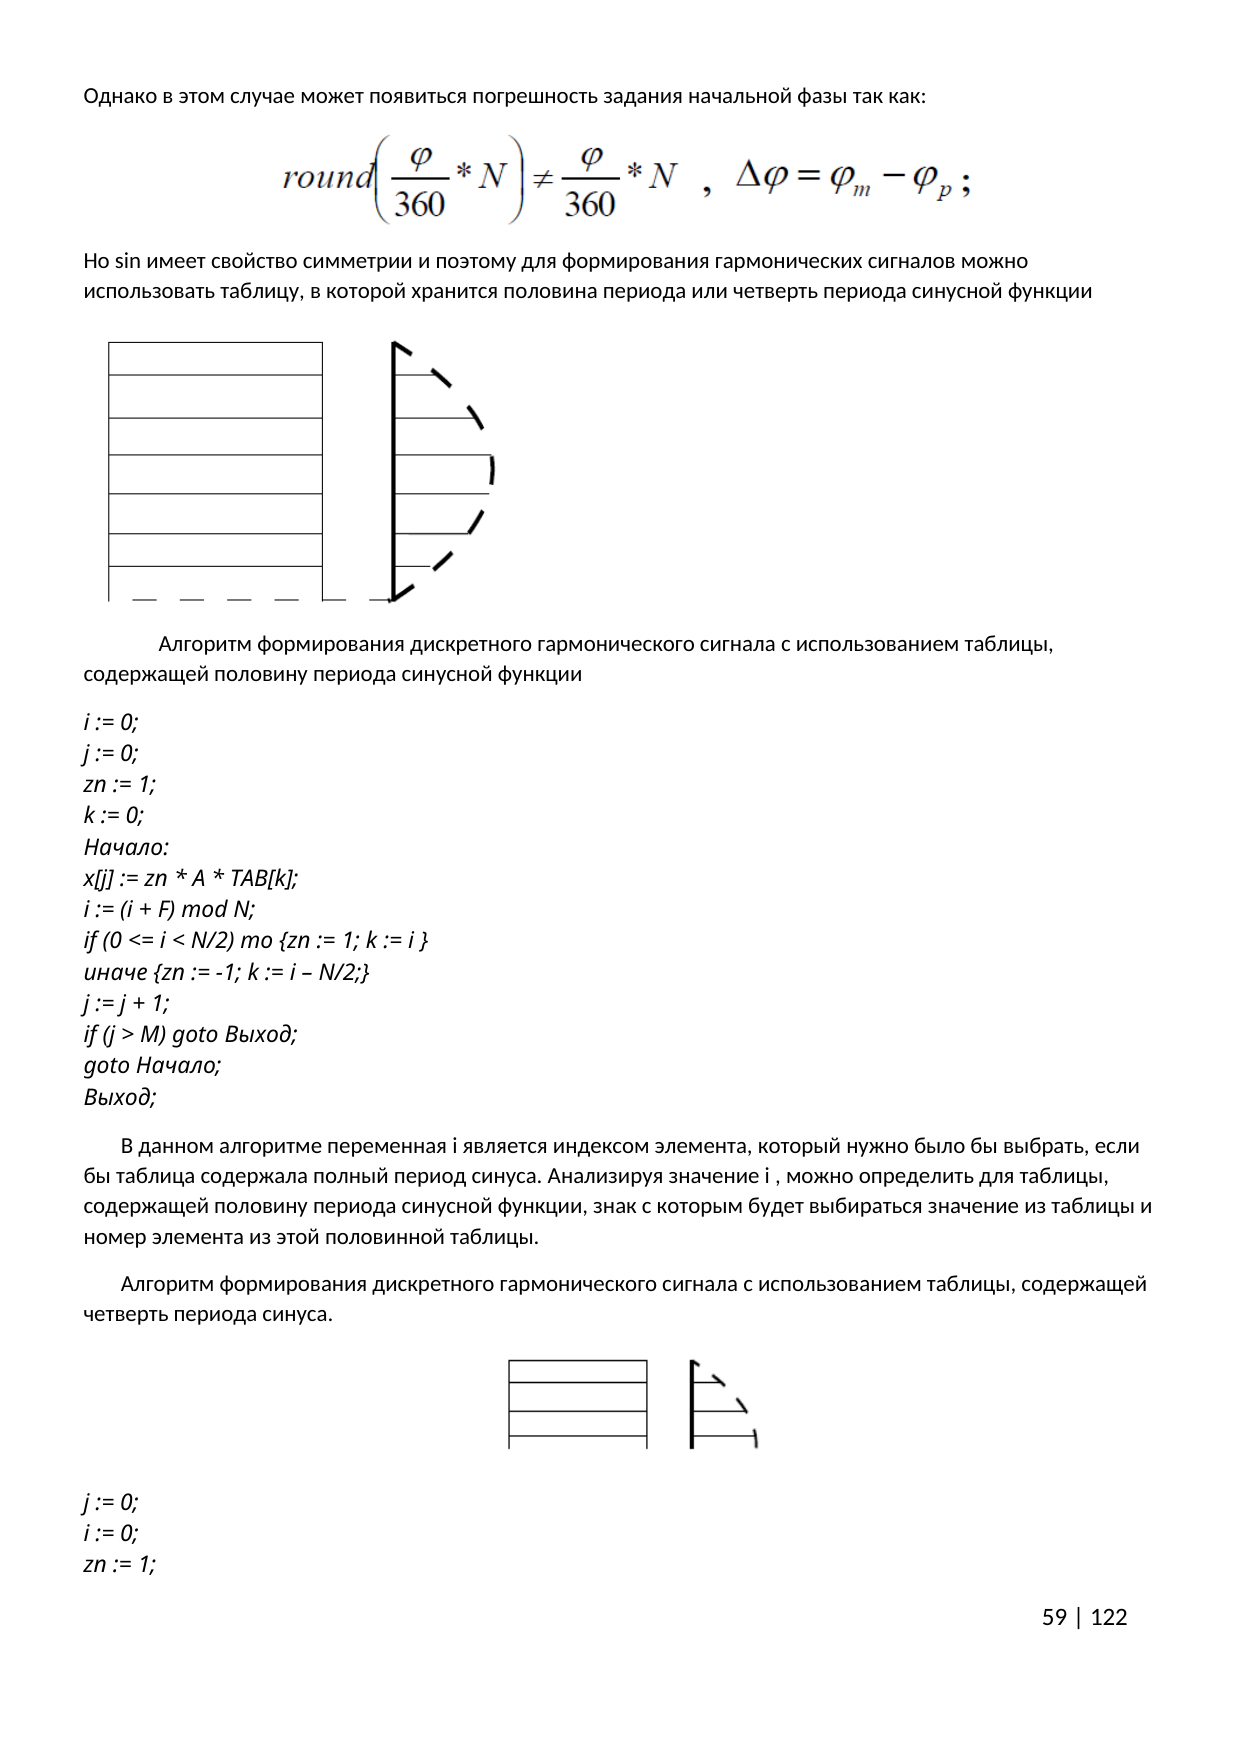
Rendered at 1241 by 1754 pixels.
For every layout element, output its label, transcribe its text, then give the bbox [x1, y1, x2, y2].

picture [263, 128, 976, 228]
text goto Начало; [83, 1049, 1155, 1081]
text Выход; [83, 1081, 1155, 1112]
text if (j > M) goto Выход; [83, 1018, 1155, 1049]
text j := 0; [83, 737, 1155, 768]
text j := 0; [83, 1486, 1155, 1517]
text x[j] := zn * A * TAB[k]; [83, 862, 1155, 893]
text В данном алгоритме переменная i является индексом элемента, который нужно было бы выбрать, если бы таблица содержала полный период синуса. Анализируя значение i , можно определить для таблицы, содержащей половину периода синусной функции, знак с которым будет выбираться значение из таблицы и номер элемента из этой половинной таблицы. [83, 1131, 1155, 1250]
text zn := 1; [83, 1548, 1155, 1579]
text i := (i + F) mod N; [83, 893, 1155, 924]
text i := 0; [83, 1517, 1155, 1548]
text Начало: [83, 831, 1155, 862]
text Алгоритм формирования дискретного гармонического сигнала с использованием таблицы, содержащей половину периода синусной функции [83, 629, 1155, 687]
text Однако в этом случае может появиться погрешность задания начальной фазы так как: [83, 81, 1155, 109]
text i := 0; [83, 706, 1155, 737]
text j := j + 1; [83, 987, 1155, 1018]
text zn := 1; [83, 768, 1155, 799]
picture [83, 323, 504, 610]
text Но sin имеет свойство симметрии и поэтому для формирования гармонических сигналов можно использовать таблицу, в которой хранится половина периода или четверть периода синусной функции [83, 246, 1155, 304]
text if (0 <= i < N/2) тo {zn := 1; k := i } [83, 924, 1155, 956]
picture [499, 1345, 776, 1467]
text k := 0; [83, 799, 1155, 831]
text иначе {zn := -1; k := i – N/2;} [83, 956, 1155, 987]
text Алгоритм формирования дискретного гармонического сигнала с использованием таблицы, содержащей четверть периода синуса. [83, 1269, 1155, 1327]
